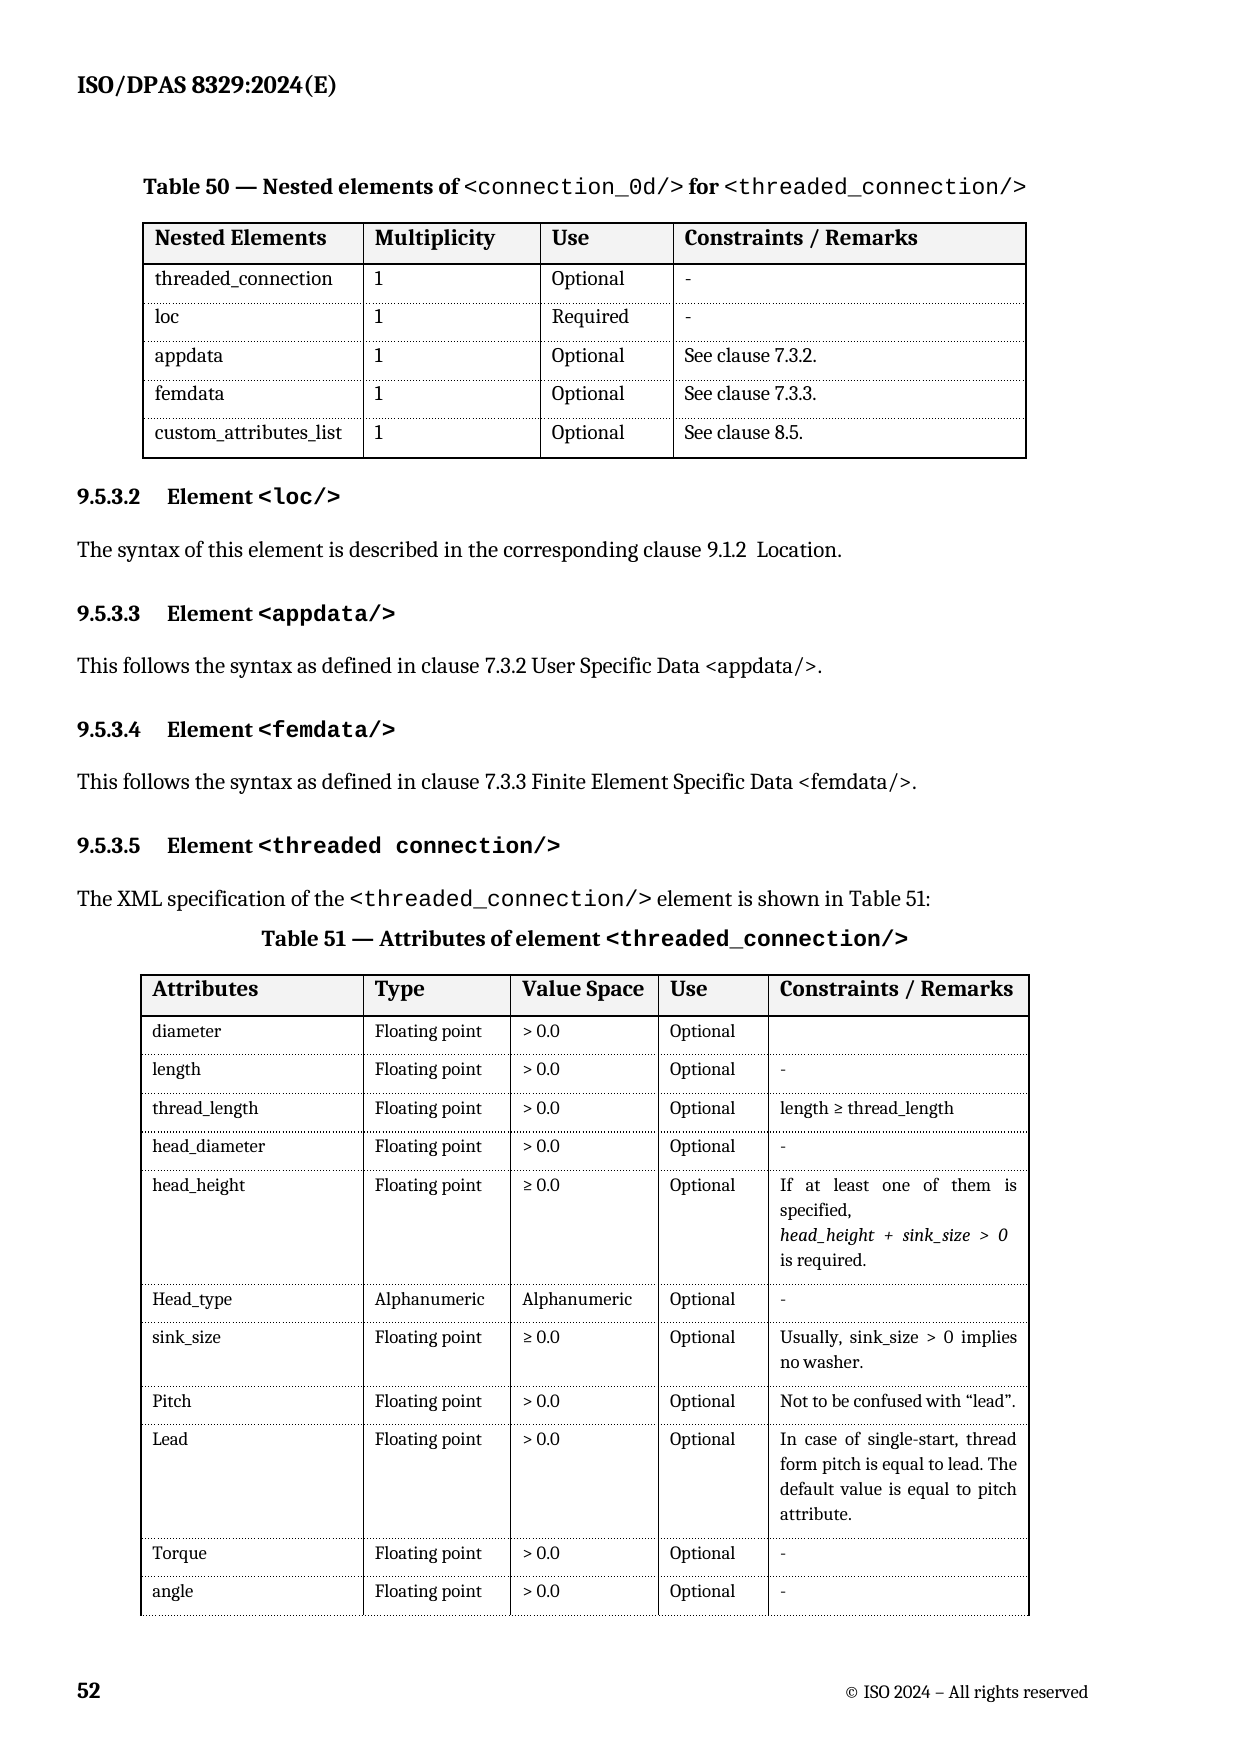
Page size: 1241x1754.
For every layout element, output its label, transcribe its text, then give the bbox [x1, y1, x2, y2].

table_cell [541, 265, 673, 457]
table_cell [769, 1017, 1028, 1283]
text The syntax of this element is described in the corresponding clause 9.1.2 Location. [77, 536, 1092, 563]
subtitle Element <femdata/> [77, 717, 1092, 744]
text This follows the syntax as defined in clause 7.3.2 User Specific Data <appdata/>. [77, 653, 1092, 679]
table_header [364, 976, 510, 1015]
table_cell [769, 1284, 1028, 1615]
text Table 50 — Nested elements of <connection_0d/> for <threaded_connection/> [77, 174, 1092, 201]
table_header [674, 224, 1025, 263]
subtitle Element <threaded connection/> [77, 833, 1092, 861]
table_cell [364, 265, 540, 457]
text The XML specification of the <threaded_connection/> element is shown in Table 51: [77, 886, 1092, 913]
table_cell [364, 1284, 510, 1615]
text This follows the syntax as defined in clause 7.3.3 Finite Element Specific Data <femdata/>. [77, 769, 1092, 796]
subtitle Element <appdata/> [77, 600, 1092, 628]
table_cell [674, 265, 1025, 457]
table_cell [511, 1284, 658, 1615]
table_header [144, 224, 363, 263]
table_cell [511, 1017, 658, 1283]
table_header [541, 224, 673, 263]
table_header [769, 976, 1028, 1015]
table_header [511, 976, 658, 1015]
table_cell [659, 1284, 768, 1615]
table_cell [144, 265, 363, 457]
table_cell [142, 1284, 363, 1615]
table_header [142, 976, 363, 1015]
text Table 51 — Attributes of element <threaded_connection/> [77, 926, 1092, 953]
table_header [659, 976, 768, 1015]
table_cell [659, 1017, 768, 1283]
subtitle Element <loc/> [77, 484, 1092, 511]
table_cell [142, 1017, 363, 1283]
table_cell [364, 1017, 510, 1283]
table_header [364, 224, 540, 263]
